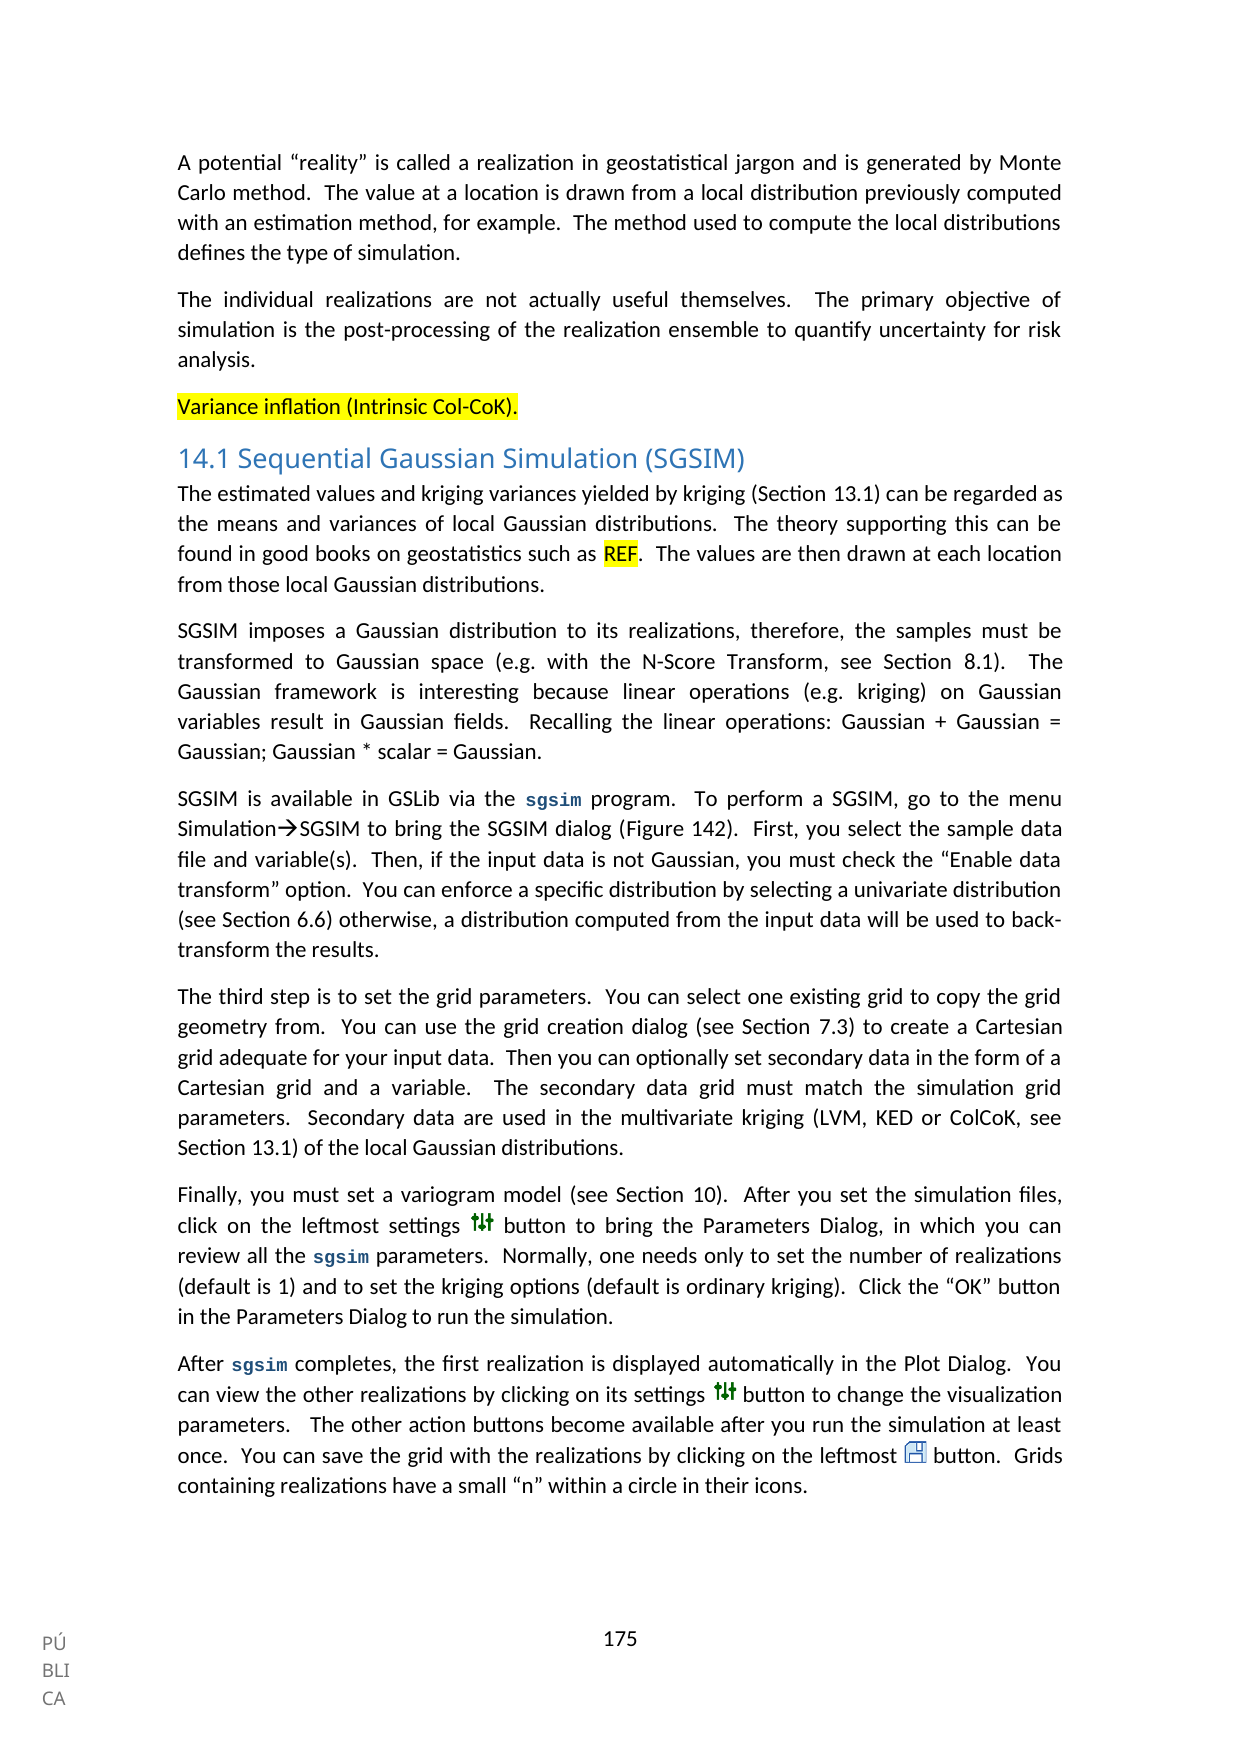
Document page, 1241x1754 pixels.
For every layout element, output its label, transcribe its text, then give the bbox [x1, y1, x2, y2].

text After sgsim completes, the first realization is displayed automatically in the Plot Dialog. You can view the other realizations by clicking on its settings button to change the visualization parameters. The other action buttons become available after you run the simulation at least once. You can save the grid with the realizations by clicking on the leftmost button. Grids containing realizations have a small “n” within a circle in their icons. [177, 1349, 1063, 1499]
picture [470, 1210, 494, 1234]
text The individual realizations are not actually useful themselves. The primary objective of simulation is the post-processing of the realization ensemble to quantify uncertainty for risk analysis. [177, 285, 1063, 373]
text A potential “reality” is called a realization in geostatistical jargon and is generated by Monte Carlo method. The value at a location is drawn from a local distribution previously computed with an estimation method, for example. The method used to compute the local distributions defines the type of simulation. [177, 148, 1063, 266]
text The third step is to set the grid parameters. You can select one existing grid to copy the grid geometry from. You can use the grid creation dialog (see Section 7.3) to create a Cartesian grid adequate for your input data. Then you can optionally set secondary data in the form of a Cartesian grid and a variable. The secondary data grid must match the simulation grid parameters. Secondary data are used in the multivariate kriging (LVM, KED or ColCoK, see Section 13.1) of the local Gaussian distributions. [177, 982, 1063, 1161]
text Finally, you must set a variogram model (see Section 10). After you set the simulation files, click on the leftmost settings button to bring the Parameters Dialog, in which you can review all the sgsim parameters. Normally, one needs only to set the number of realizations (default is 1) and to set the kriging options (default is ordinary kriging). Click the “OK” button in the Parameters Dialog to run the simulation. [177, 1180, 1063, 1330]
subtitle Sequential Gaussian Simulation (SGSIM) [177, 439, 1063, 476]
text Variance inflation (Intrinsic Col-CoK). [177, 392, 1063, 420]
text SGSIM imposes a Gaussian distribution to its realizations, therefore, the samples must be transformed to Gaussian space (e.g. with the N-Score Transform, see Section 8.1). The Gaussian framework is interesting because linear operations (e.g. kriging) on Gaussian variables result in Gaussian fields. Recalling the linear operations: Gaussian + Gaussian = Gaussian; Gaussian * scalar = Gaussian. [177, 617, 1063, 765]
picture [713, 1379, 737, 1403]
text The estimated values and kriging variances yielded by kriging (Section 13.1) can be regarded as the means and variances of local Gaussian distributions. The theory supporting this can be found in good books on geostatistics such as REF. The values are then drawn at each location from those local Gaussian distributions. [177, 479, 1063, 598]
picture [904, 1441, 927, 1463]
text SGSIM is available in GSLib via the sgsim program. To perform a SGSIM, go to the menu SimulationSGSIM to bring the SGSIM dialog (Figure 139). First, you select the sample data file and variable(s). Then, if the input data is not Gaussian, you must check the “Enable data transform” option. You can enforce a specific distribution by selecting a univariate distribution (see Section 6.6) otherwise, a distribution computed from the input data will be used to back-transform the results. [177, 784, 1063, 963]
